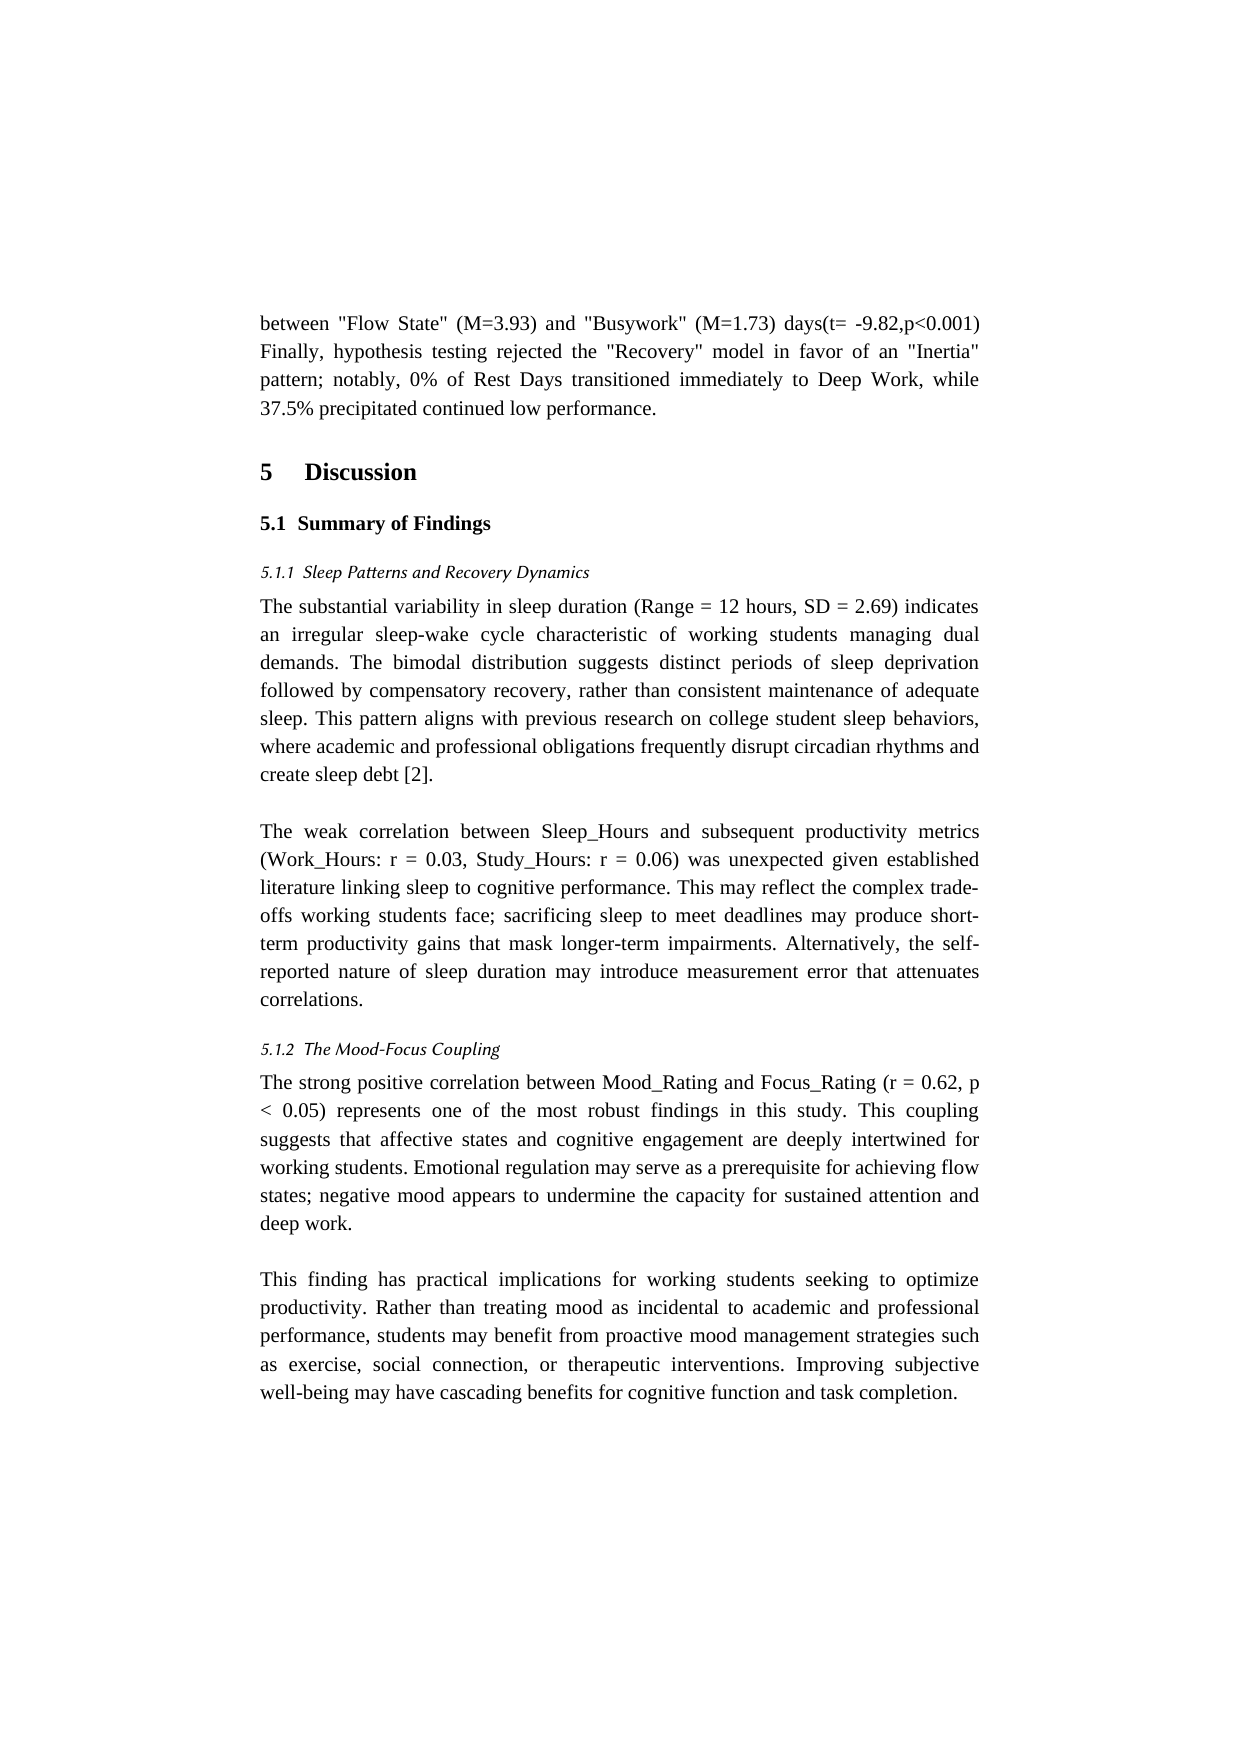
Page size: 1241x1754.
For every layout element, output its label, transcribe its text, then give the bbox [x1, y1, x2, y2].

text Summary of Findings [260, 511, 980, 535]
text The strong positive correlation between Mood_Rating and Focus_Rating (r = 0.62, p < 0.05) represents one of the most robust findings in this study. This coupling suggests that affective states and cognitive engagement are deeply intertwined for working students. Emotional regulation may serve as a prerequisite for achieving flow states; negative mood appears to undermine the capacity for sustained attention and deep work. [260, 1066, 980, 1235]
text The substantial variability in sleep duration (Range = 12 hours, SD = 2.69) indicates an irregular sleep-wake cycle characteristic of working students managing dual demands. The bimodal distribution suggests distinct periods of sleep deprivation followed by compensatory recovery, rather than consistent maintenance of adequate sleep. This pattern aligns with previous research on college student sleep behaviors, where academic and professional obligations frequently disrupt circadian rhythms and create sleep debt [2]. [260, 589, 980, 786]
text Sleep Patterns and Recovery Dynamics [260, 560, 980, 583]
text Discussion [260, 457, 980, 486]
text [260, 307, 980, 419]
text This finding has practical implications for working students seeking to optimize productivity. Rather than treating mood as incidental to academic and professional performance, students may benefit from proactive mood management strategies such as exercise, social connection, or therapeutic interventions. Improving subjective well-being may have cascading benefits for cognitive function and task completion. [260, 1263, 980, 1404]
text The Mood-Focus Coupling [260, 1036, 980, 1060]
text The weak correlation between Sleep_Hours and subsequent productivity metrics (Work_Hours: r = 0.03, Study_Hours: r = 0.06) was unexpected given established literature linking sleep to cognitive performance. This may reflect the complex trade-offs working students face; sacrificing sleep to meet deadlines may produce short-term productivity gains that mask longer-term impairments. Alternatively, the self-reported nature of sleep duration may introduce measurement error that attenuates correlations. [260, 814, 980, 1011]
